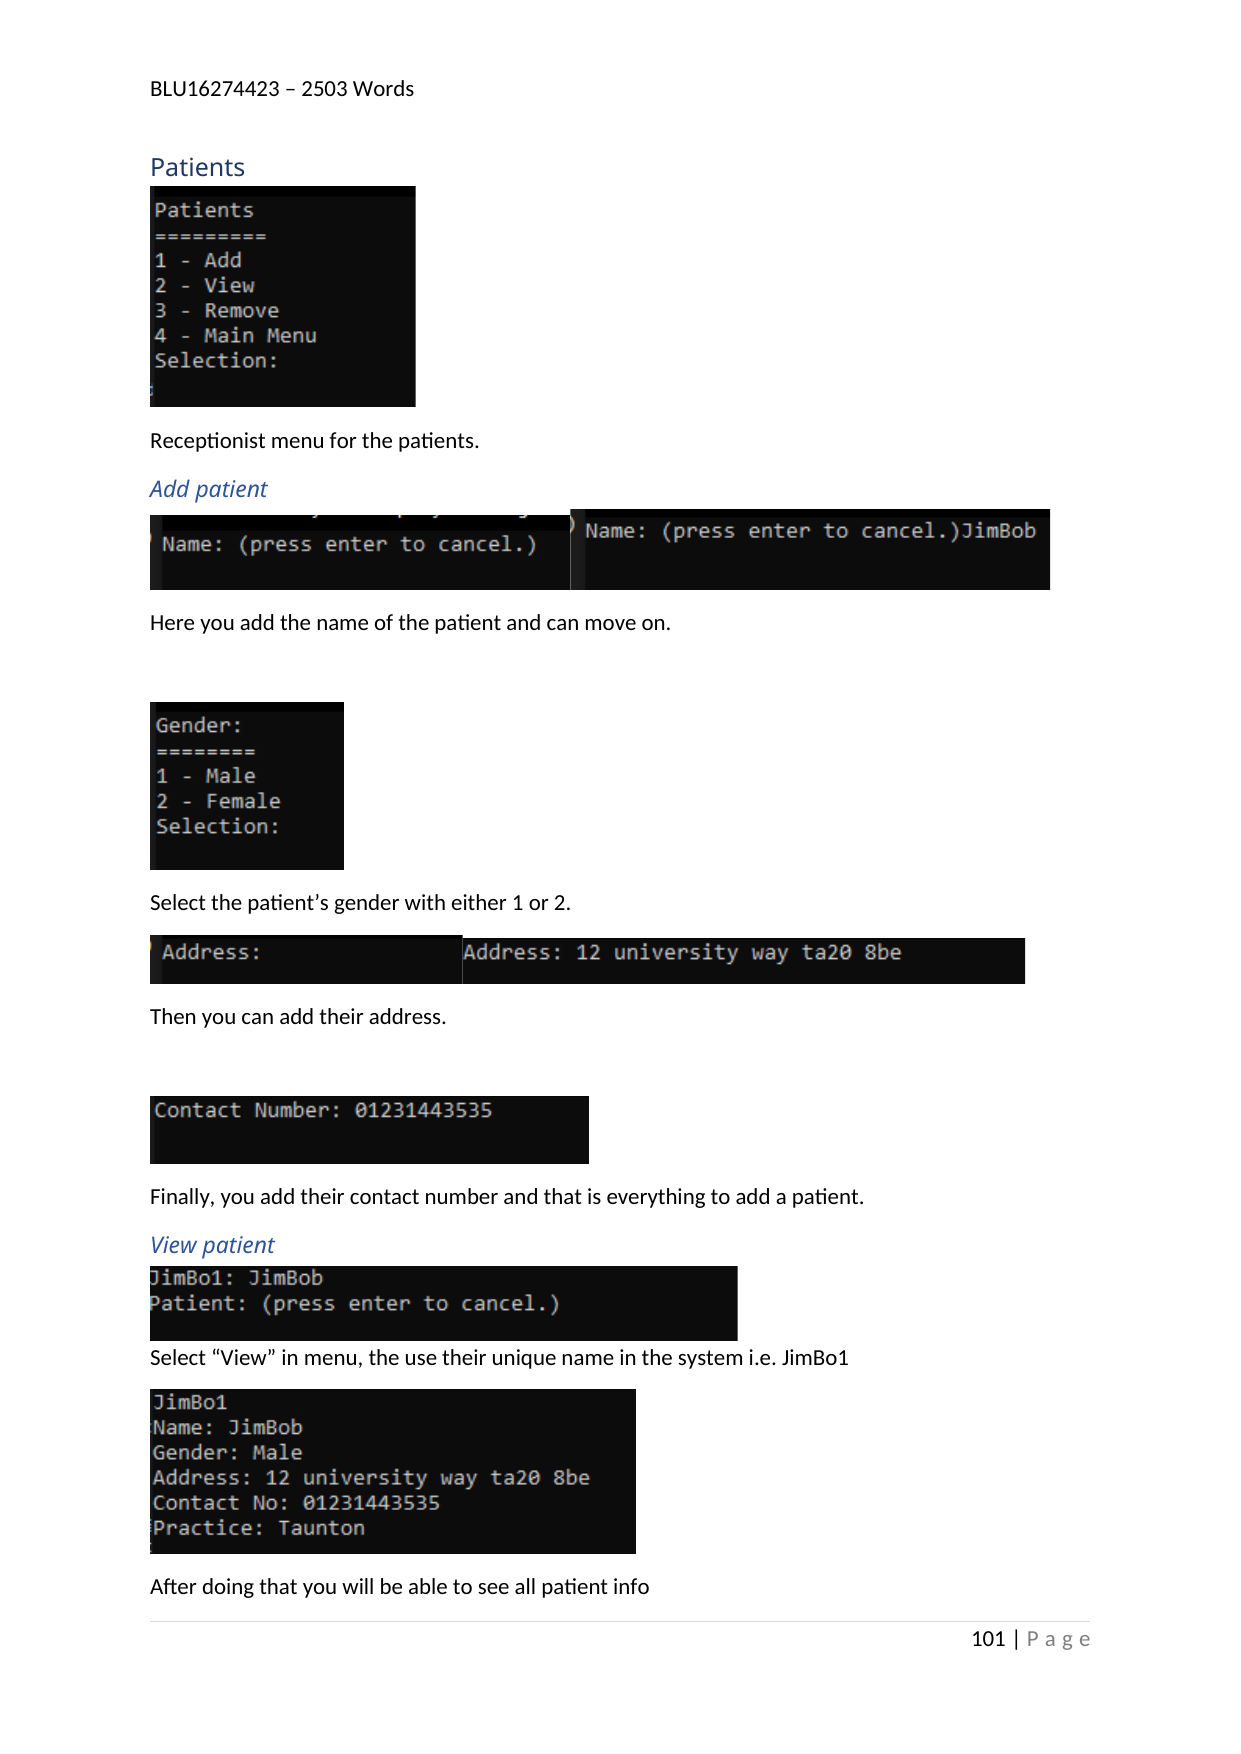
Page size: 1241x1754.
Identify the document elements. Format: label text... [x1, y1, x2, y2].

text Finally, you add their contact number and that is everything to add a patient. [150, 1182, 1090, 1210]
picture [150, 1096, 589, 1164]
text Select the patient’s gender with either 1 or 2. [150, 888, 1090, 916]
text Then you can add their address. [150, 1002, 1090, 1030]
text Select “View” in menu, the use their unique name in the system i.e. JimBo1 [150, 1343, 1090, 1371]
subtitle Patients [150, 150, 1090, 184]
picture [150, 935, 1025, 984]
picture [150, 186, 416, 407]
subtitle Add patient [150, 473, 1090, 504]
text Receptionist menu for the patients. [150, 426, 1090, 454]
text Here you add the name of the patient and can move on. [150, 608, 1090, 636]
subtitle View patient [150, 1229, 1090, 1260]
picture [150, 509, 1050, 590]
picture [150, 1266, 738, 1341]
picture [150, 702, 344, 870]
text After doing that you will be able to see all patient info [150, 1572, 1090, 1601]
picture [150, 1389, 636, 1554]
